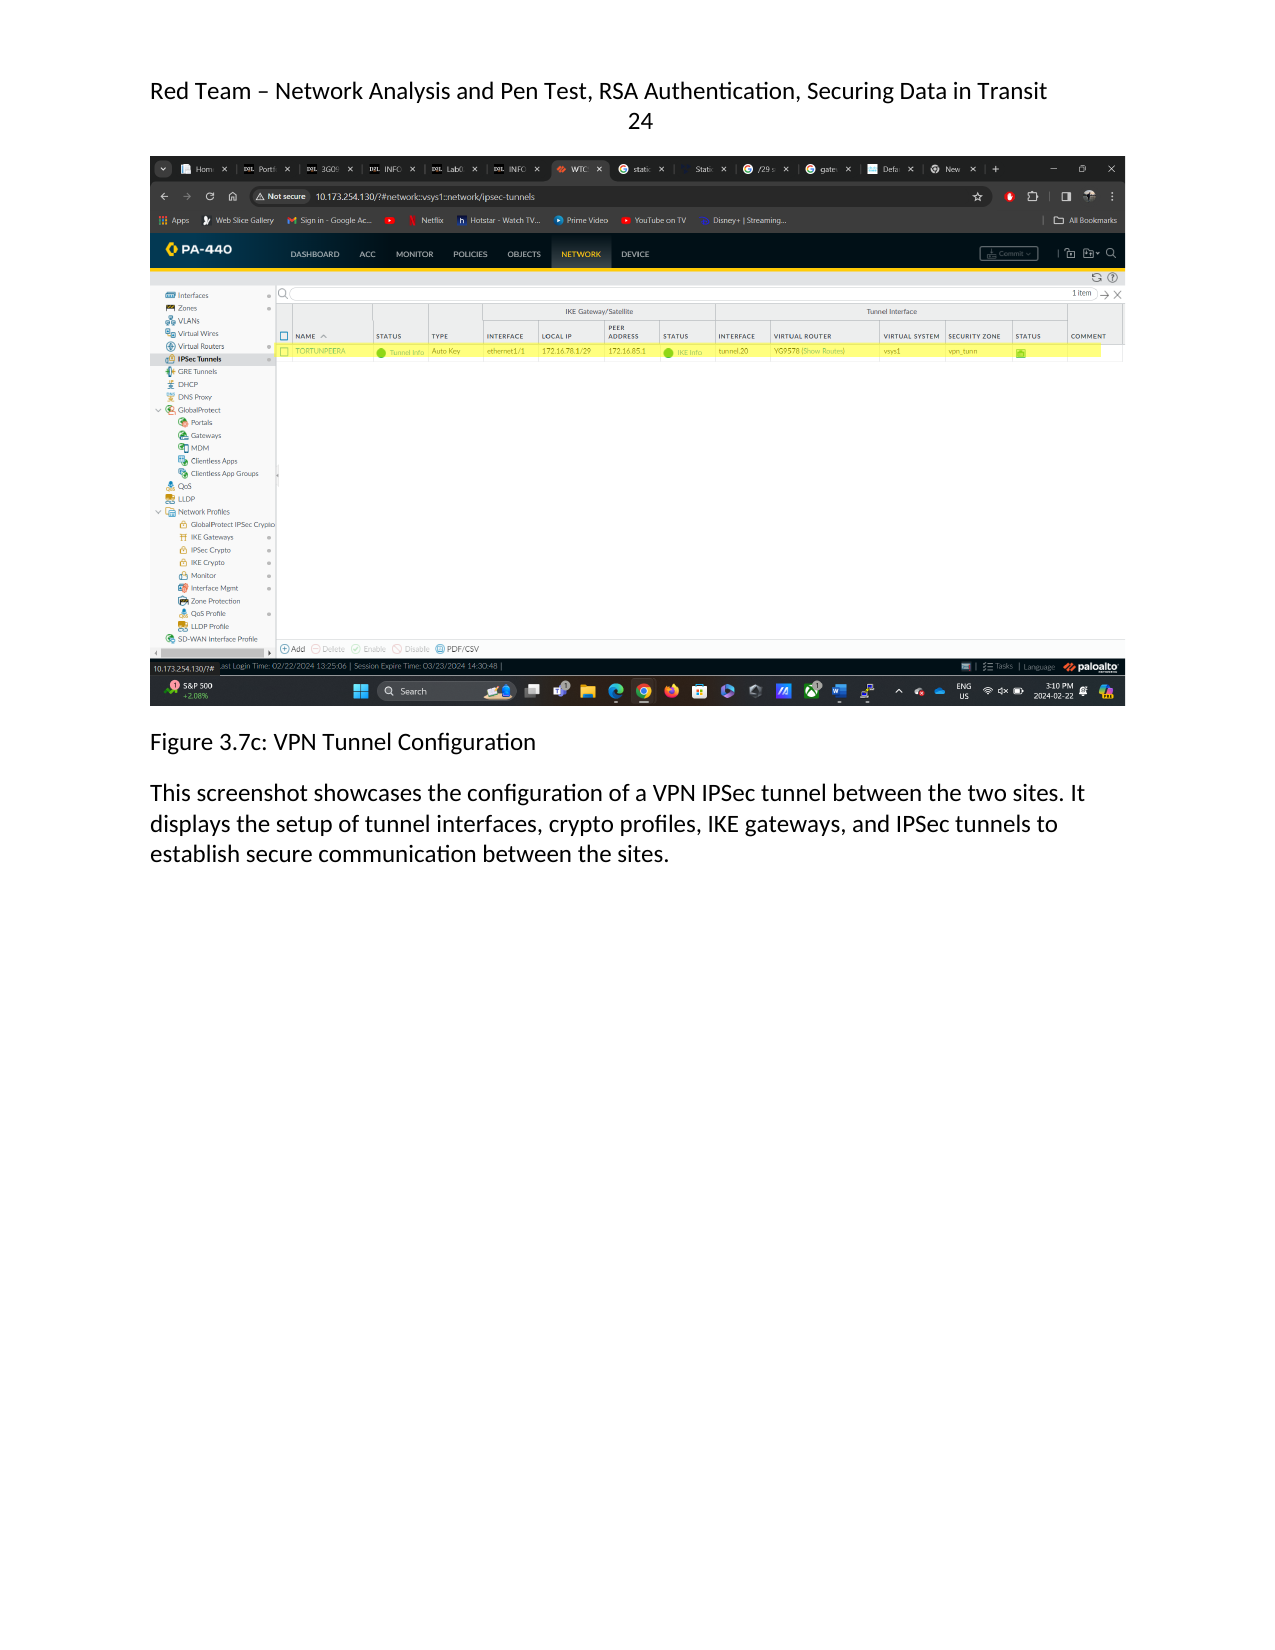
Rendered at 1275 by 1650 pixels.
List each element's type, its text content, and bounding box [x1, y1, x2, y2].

picture [192, 245, 231, 254]
picture [150, 156, 1125, 706]
picture [183, 245, 189, 253]
picture [166, 243, 173, 256]
text This screenshot showcases the configuration of a VPN IPSec tunnel between the two sites. It displays the setup of tunnel interfaces, crypto profiles, IKE gateways, and IPSec tunnels to establish secure communication between the sites. [150, 777, 1125, 869]
text Figure 3.7c: VPN Tunnel Configuration [150, 726, 1125, 757]
